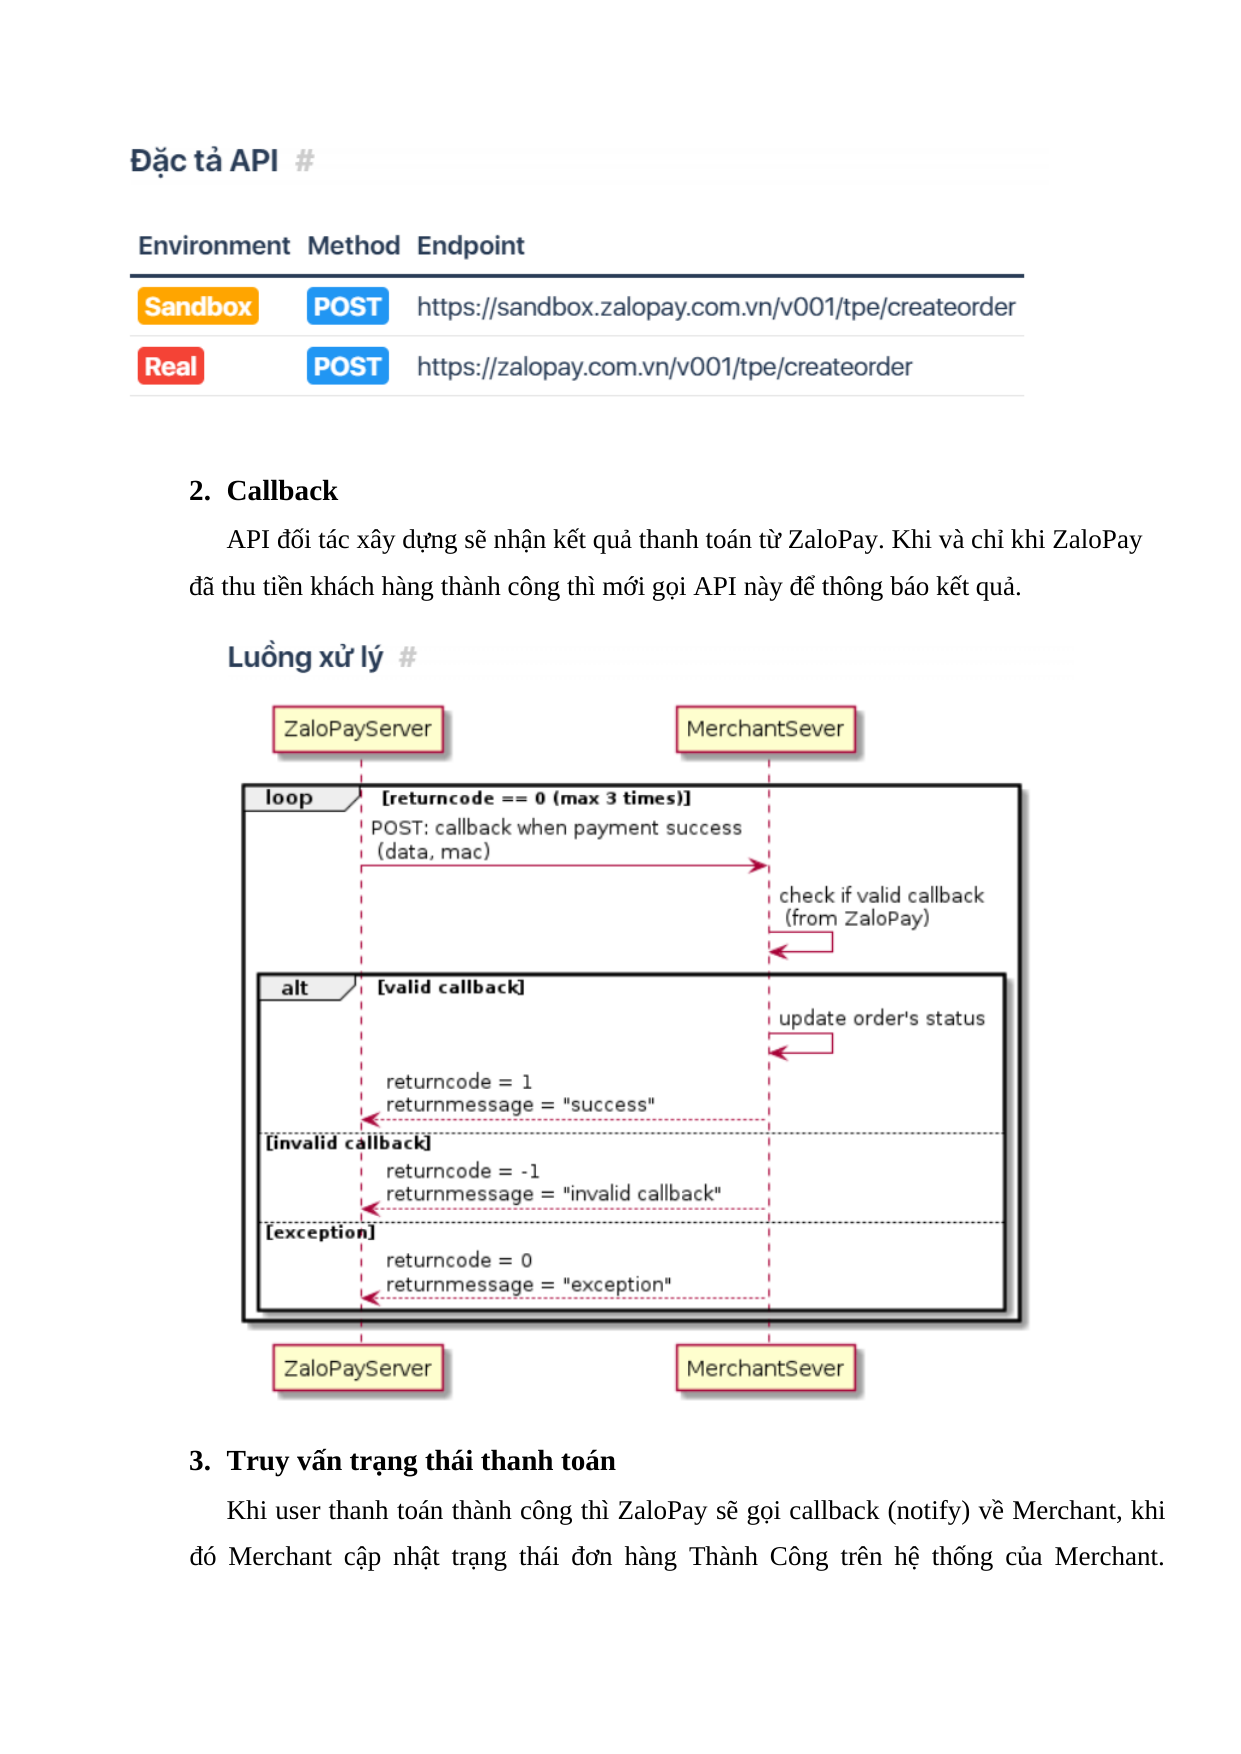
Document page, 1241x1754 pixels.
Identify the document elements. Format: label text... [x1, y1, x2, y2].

list Truy vấn trạng thái thanh toán [189, 1443, 1167, 1477]
picture [108, 131, 1049, 442]
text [189, 1494, 1167, 1572]
text API đối tác xây dựng sẽ nhận kết quả thanh toán từ ZaloPay. Khi và chỉ khi ZaloPay đã thu tiền khách hàng thành công thì mới gọi API này để thông báo kết quả. [189, 523, 1167, 601]
picture [200, 633, 1075, 1413]
list Callback [189, 473, 1167, 506]
